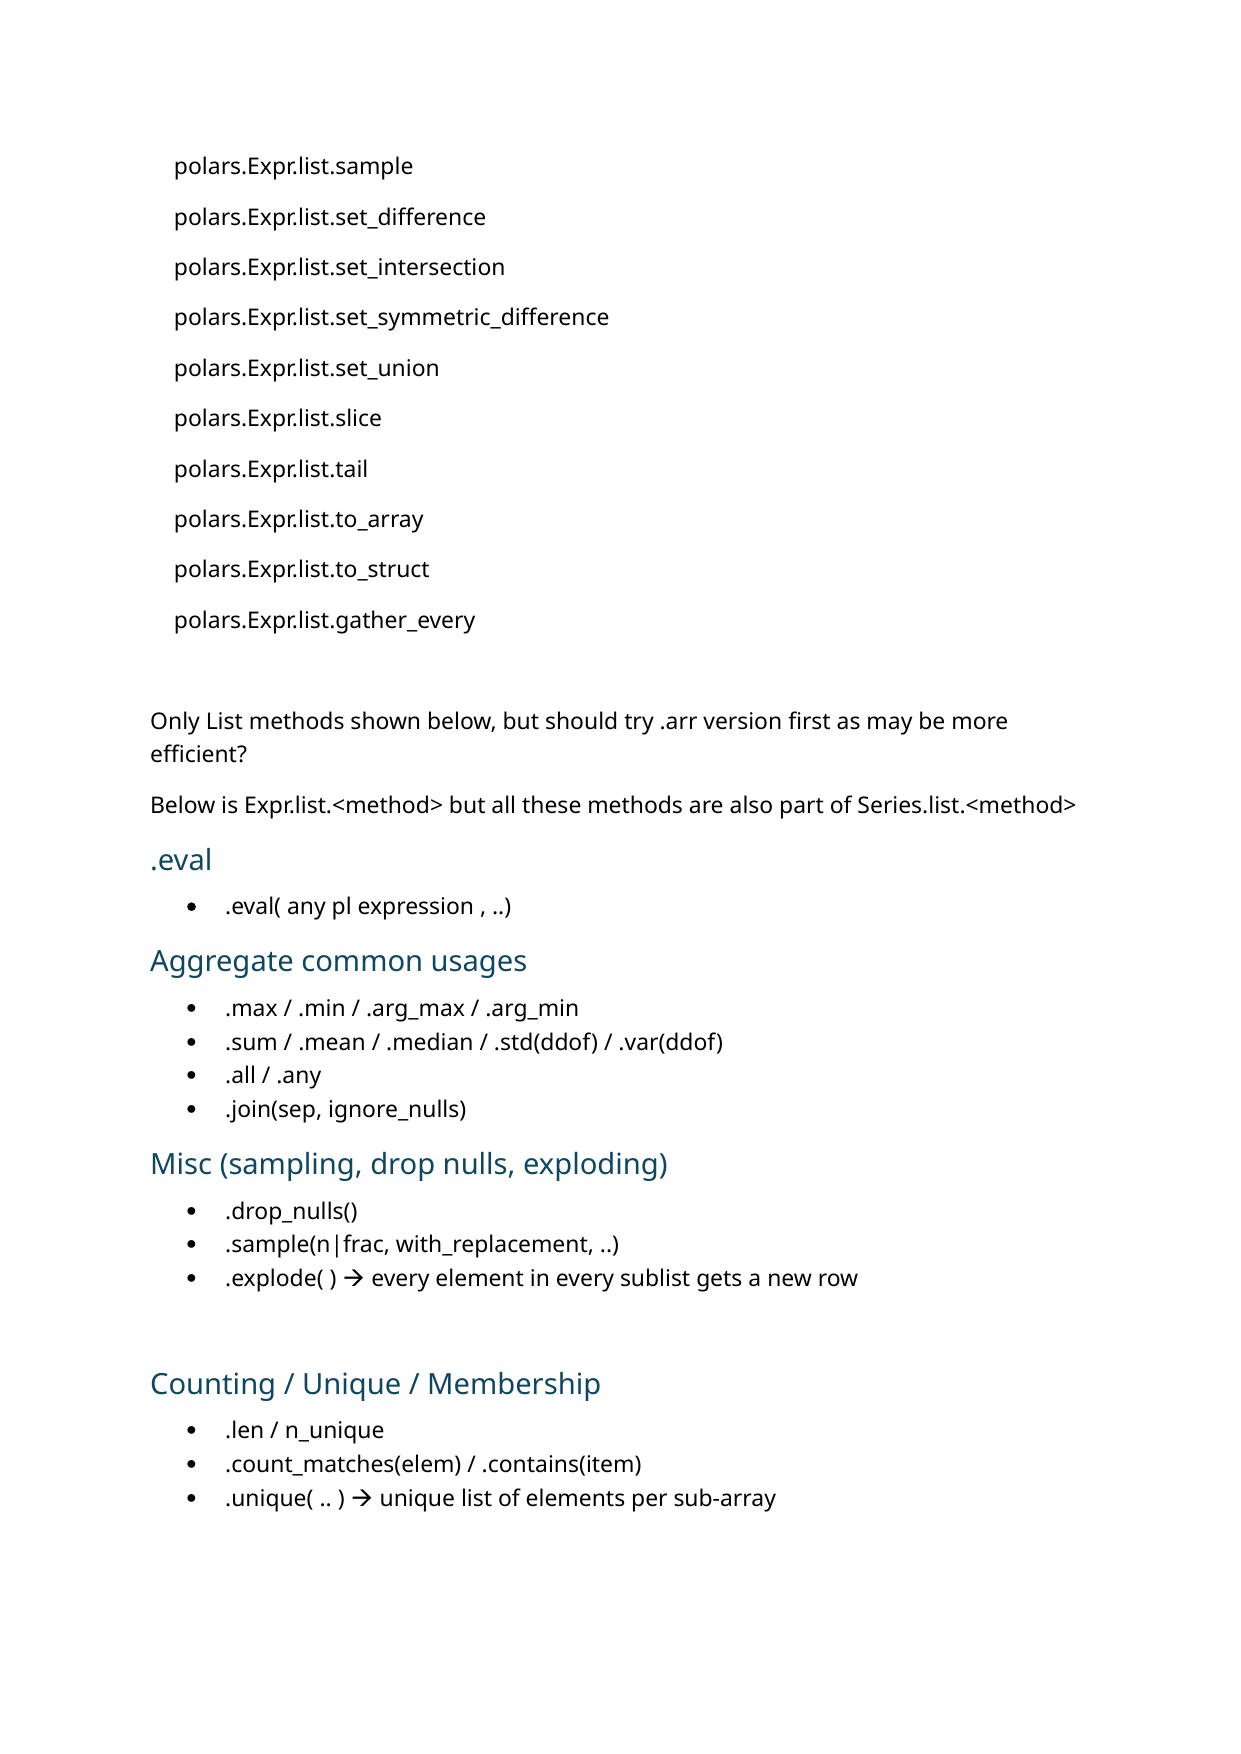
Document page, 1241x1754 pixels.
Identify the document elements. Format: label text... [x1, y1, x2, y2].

subtitle Aggregate common usages [150, 941, 1090, 980]
text polars.Expr.list.to_struct [150, 553, 1090, 584]
list .count_matches(elem) / .contains(item) [187, 1448, 1090, 1479]
list .sum / .mean / .median / .std(ddof) / .var(ddof) [187, 1026, 1090, 1057]
list .join(sep, ignore_nulls) [187, 1093, 1090, 1124]
text polars.Expr.list.gather_every [150, 604, 1090, 635]
text polars.Expr.list.slice [150, 402, 1090, 433]
text polars.Expr.list.to_array [150, 503, 1090, 534]
list .drop_nulls() [187, 1195, 1090, 1226]
text polars.Expr.list.set_union [150, 352, 1090, 383]
text Only List methods shown below, but should try .arr version first as may be more efficient? [150, 704, 1090, 769]
text polars.Expr.list.set_difference [150, 200, 1090, 232]
list .unique( .. ) unique list of elements per sub-array [187, 1482, 1090, 1513]
subtitle .eval [150, 839, 1090, 879]
list .eval( any pl expression , ..) [187, 890, 1090, 922]
list .explode( ) every element in every sublist gets a new row [187, 1262, 1090, 1293]
list .max / .min / .arg_max / .arg_min [187, 992, 1090, 1023]
subtitle Counting / Unique / Membership [150, 1363, 1090, 1403]
text polars.Expr.list.sample [150, 150, 1090, 181]
subtitle Misc (sampling, drop nulls, exploding) [150, 1143, 1090, 1183]
list .len / n_unique [187, 1414, 1090, 1445]
text Below is Expr.list.<method> but all these methods are also part of Series.list.<method> [150, 789, 1090, 820]
text polars.Expr.list.set_symmetric_difference [150, 301, 1090, 332]
text polars.Expr.list.tail [150, 452, 1090, 484]
list .all / .any [187, 1059, 1090, 1091]
list .sample(n|frac, with_replacement, ..) [187, 1228, 1090, 1260]
text polars.Expr.list.set_intersection [150, 251, 1090, 282]
